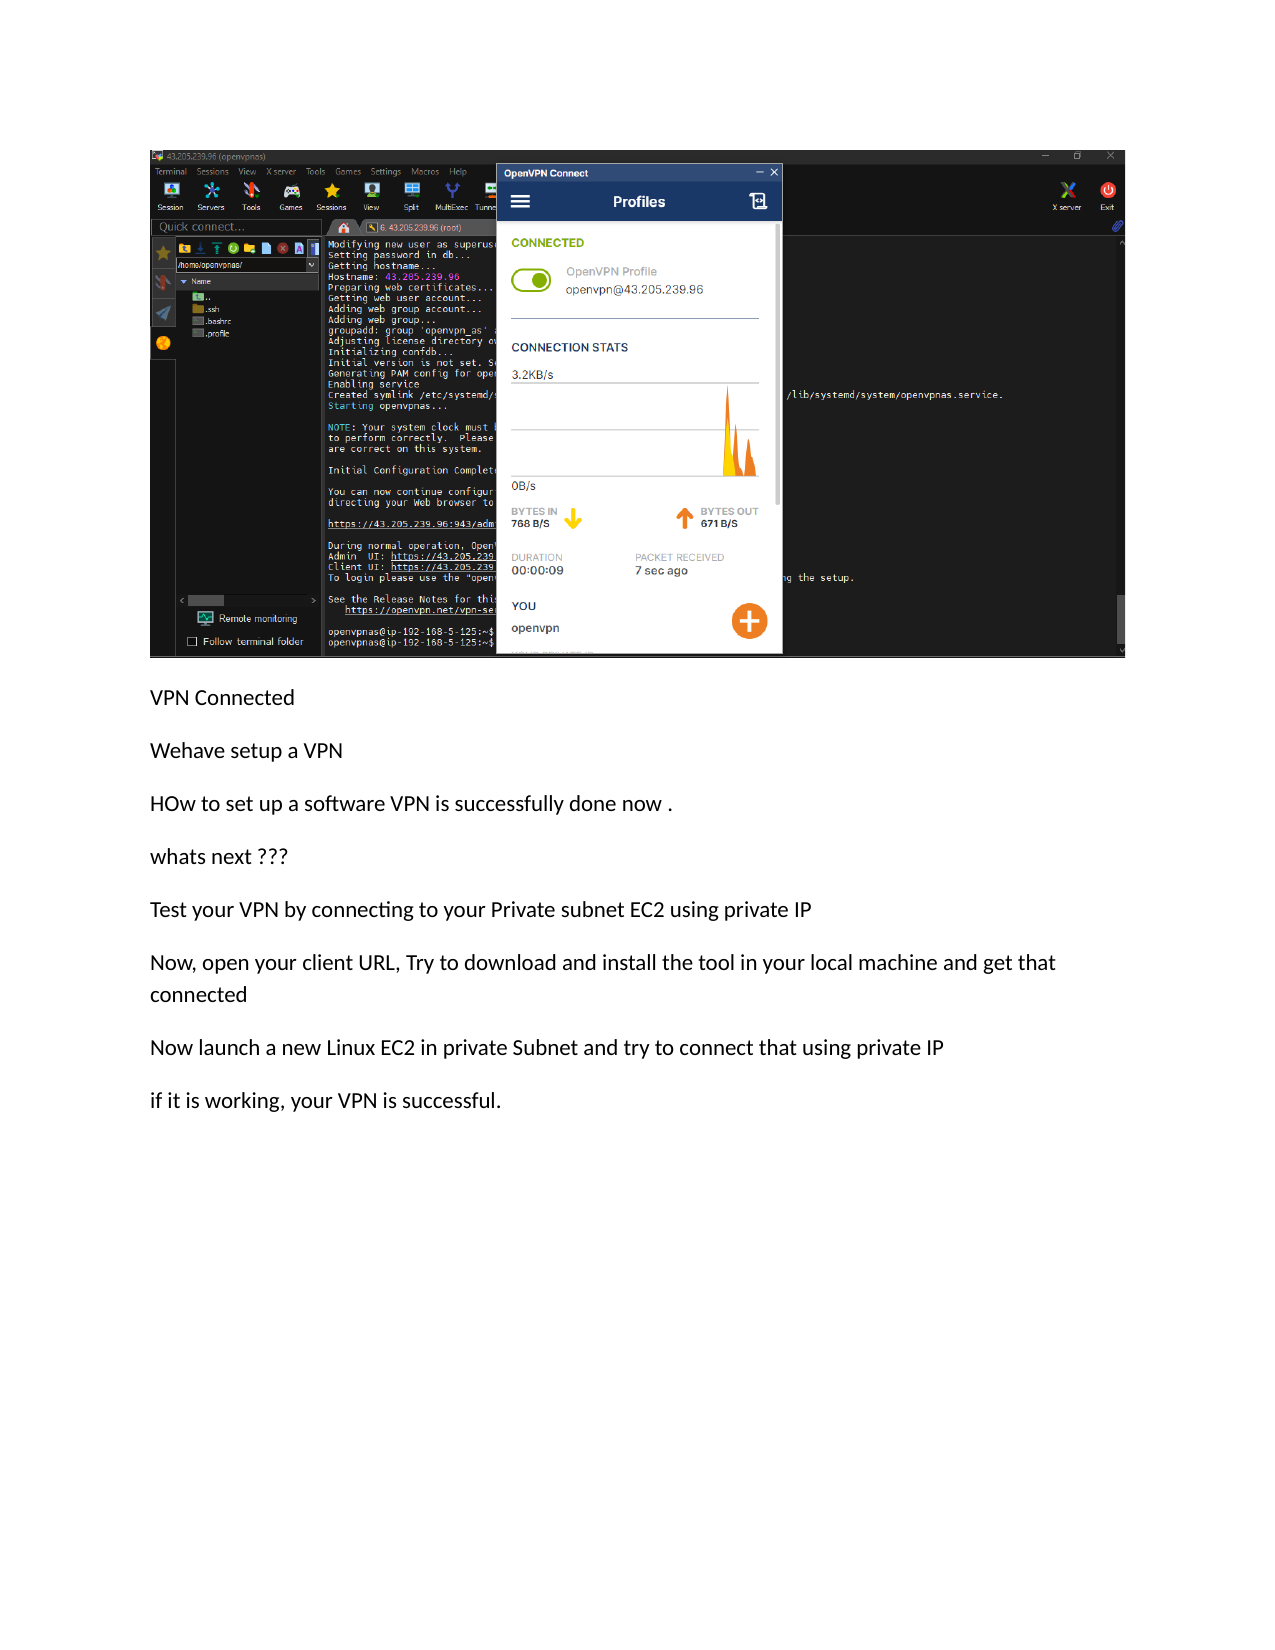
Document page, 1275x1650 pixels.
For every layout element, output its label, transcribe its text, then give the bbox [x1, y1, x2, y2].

text Now, open your client URL, Try to download and install the tool in your local machine and get that connected [150, 948, 1125, 1008]
text if it is working, your VPN is successful. [150, 1086, 1125, 1114]
text HOw to set up a software VPN is successfully done now . [150, 789, 1125, 817]
text whats next ??? [150, 842, 1125, 870]
text Now launch a new Linux EC2 in private Subnet and try to connect that using private IP [150, 1033, 1125, 1061]
text Test your VPN by connecting to your Private subnet EC2 using private IP [150, 895, 1125, 923]
text VPN Connected [150, 683, 1125, 711]
picture [150, 150, 1125, 658]
text Wehave setup a VPN [150, 736, 1125, 764]
